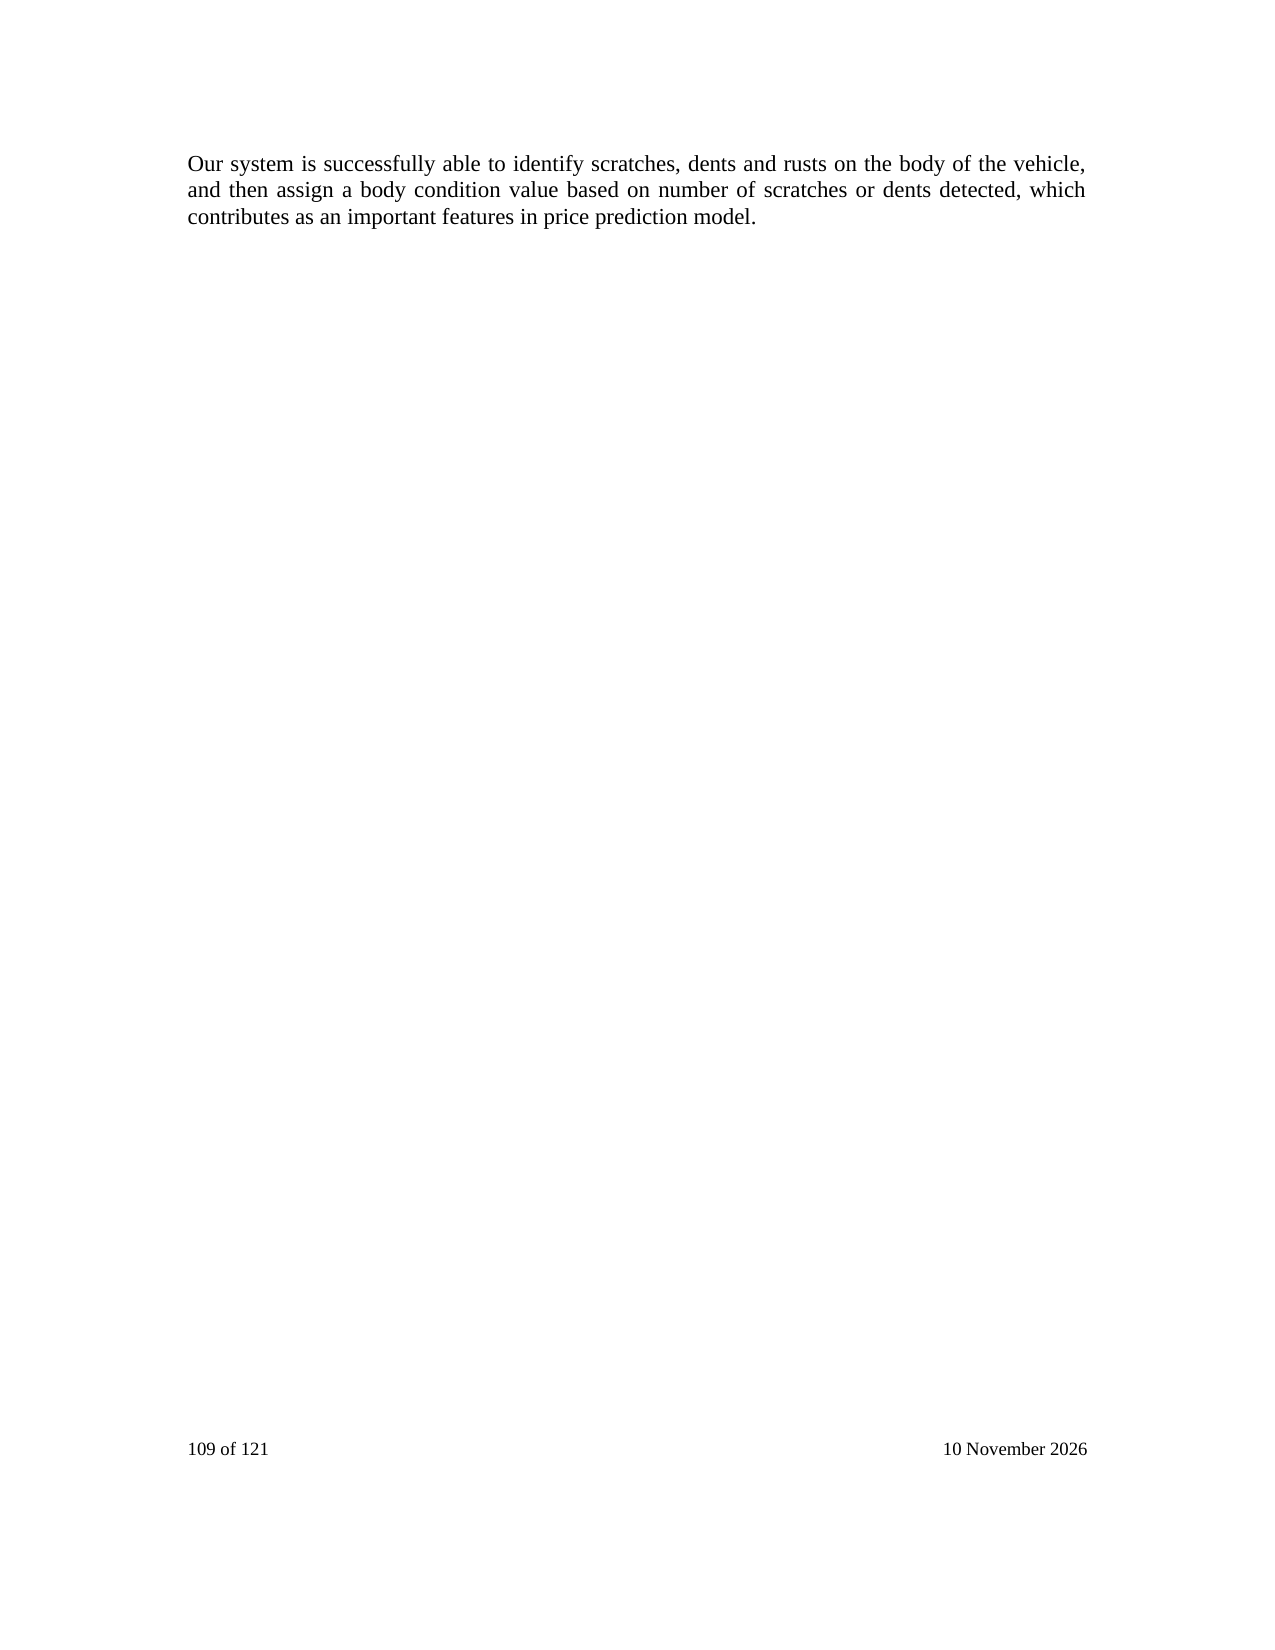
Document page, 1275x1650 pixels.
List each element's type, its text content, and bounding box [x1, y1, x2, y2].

text Our system is successfully able to identify scratches, dents and rusts on the body of the vehicle, and then assign a body condition value based on number of scratches or dents detected, which contributes as an important features in price prediction model. [187, 150, 1087, 229]
